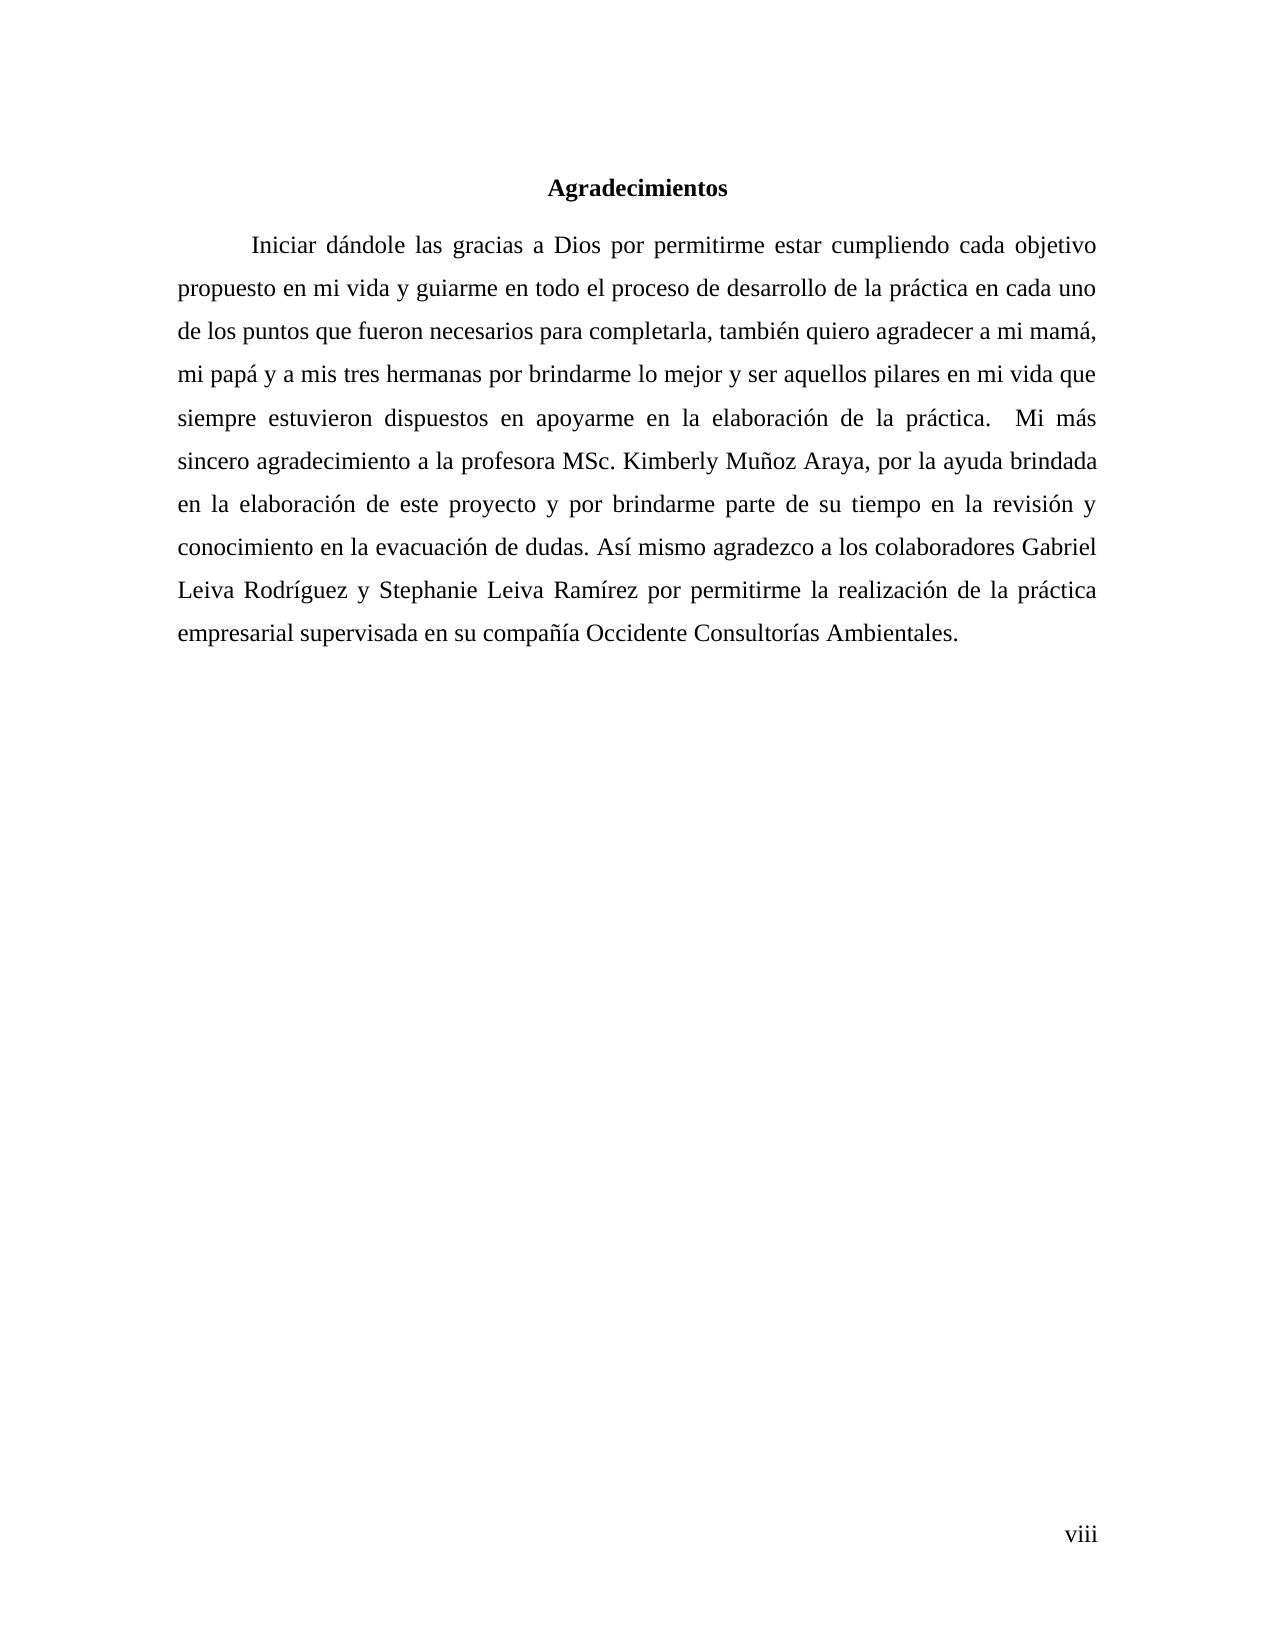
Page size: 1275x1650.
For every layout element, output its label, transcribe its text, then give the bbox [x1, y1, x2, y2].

subtitle Agradecimientos [177, 173, 1098, 201]
text Iniciar dándole las gracias a Dios por permitirme estar cumpliendo cada objetivo propuesto en mi vida y guiarme en todo el proceso de desarrollo de la práctica en cada uno de los puntos que fueron necesarios para completarla, también quiero agradecer a mi mamá, mi papá y a mis tres hermanas por brindarme lo mejor y ser aquellos pilares en mi vida que siempre estuvieron dispuestos en apoyarme en la elaboración de la práctica. Mi más sincero agradecimiento a la profesora MSc. Kimberly Muñoz Araya, por la ayuda brindada en la elaboración de este proyecto y por brindarme parte de su tiempo en la revisión y conocimiento en la evacuación de dudas. Así mismo agradezco a los colaboradores Gabriel Leiva Rodríguez y Stephanie Leiva Ramírez por permitirme la realización de la práctica empresarial supervisada en su compañía Occidente Consultorías Ambientales. [177, 230, 1098, 647]
